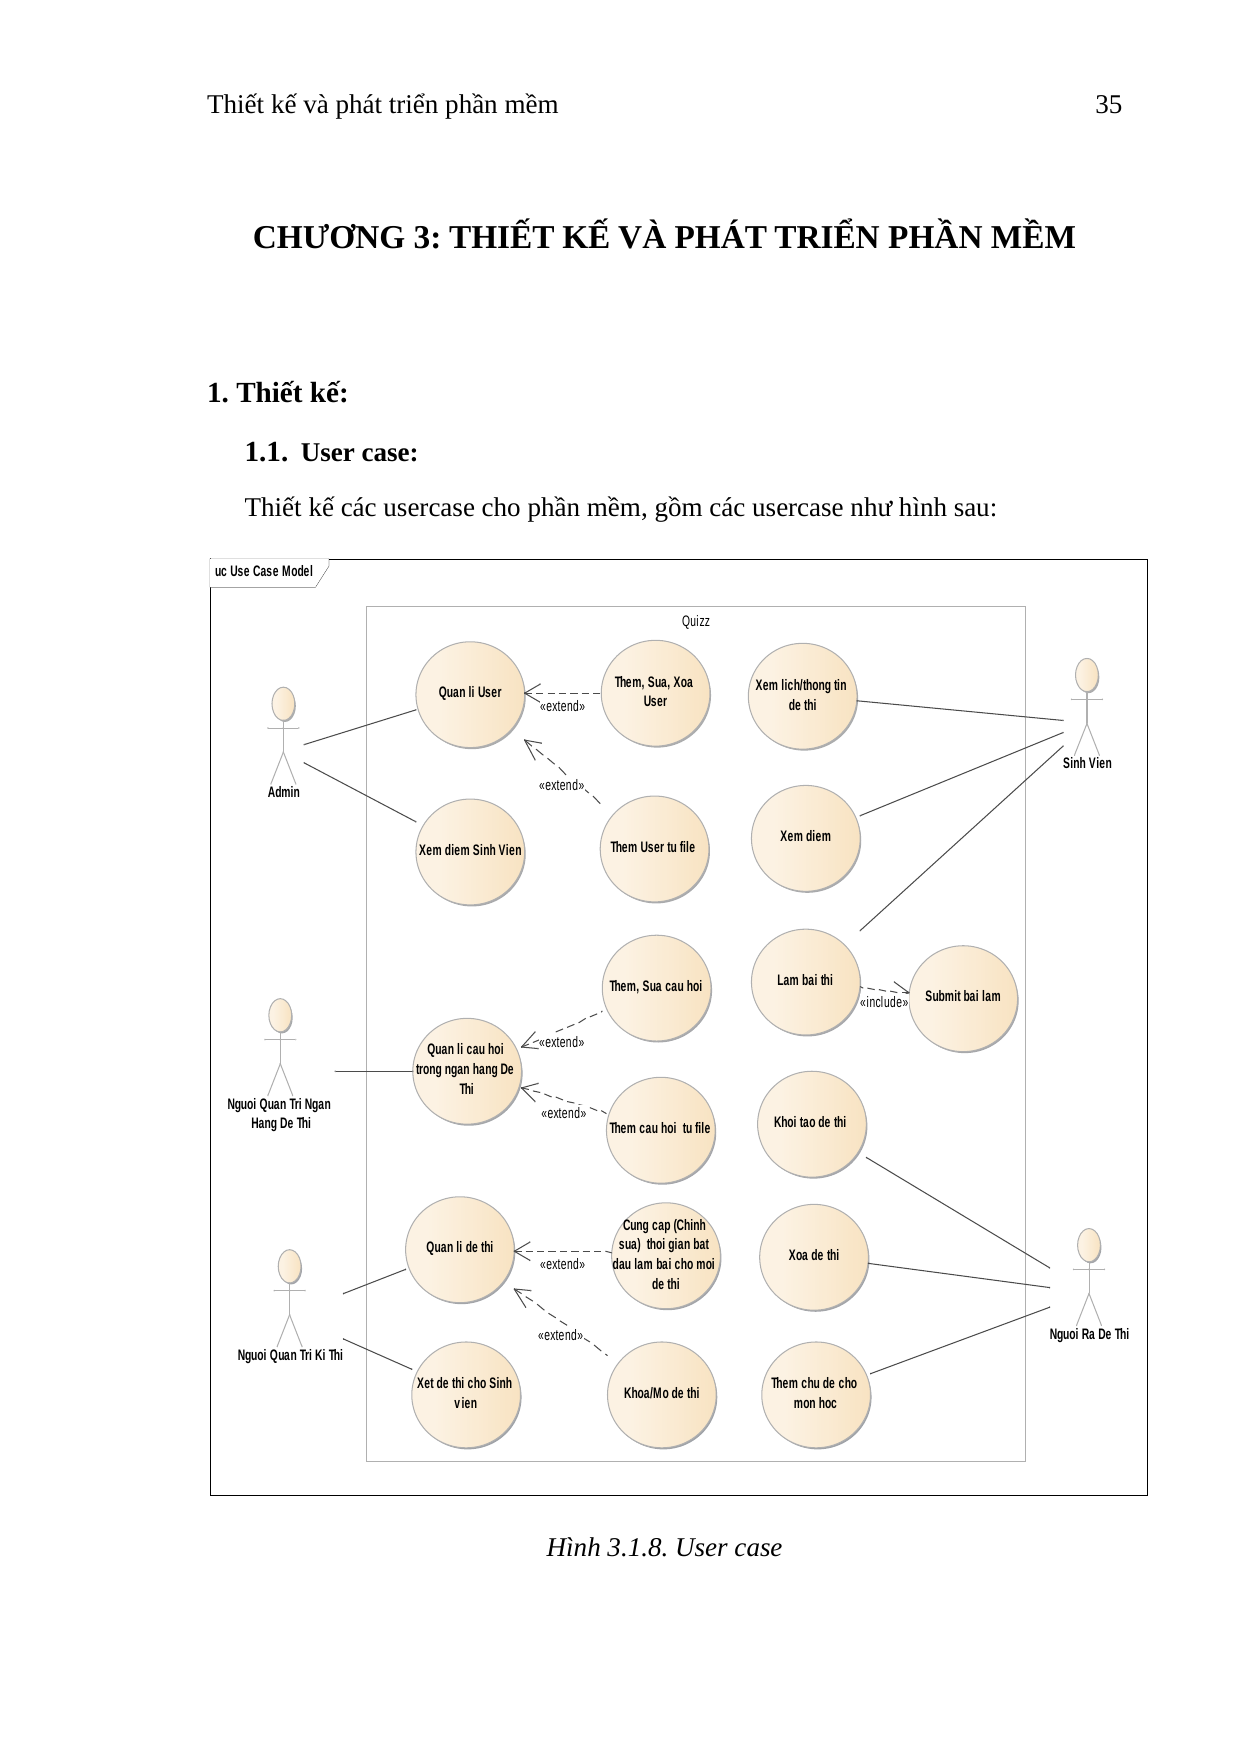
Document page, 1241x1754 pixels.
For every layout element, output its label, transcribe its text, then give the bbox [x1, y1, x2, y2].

subtitle CHƯƠNG 3: THIẾT KẾ VÀ PHÁT TRIỂN PHẦN MỀM [207, 217, 1122, 256]
text Thiết kế các usercase cho phần mềm, gồm các usercase như hình sau: [207, 491, 1122, 522]
subtitle 1. Thiết kế: [207, 376, 1122, 409]
subtitle User case: [244, 434, 1122, 468]
